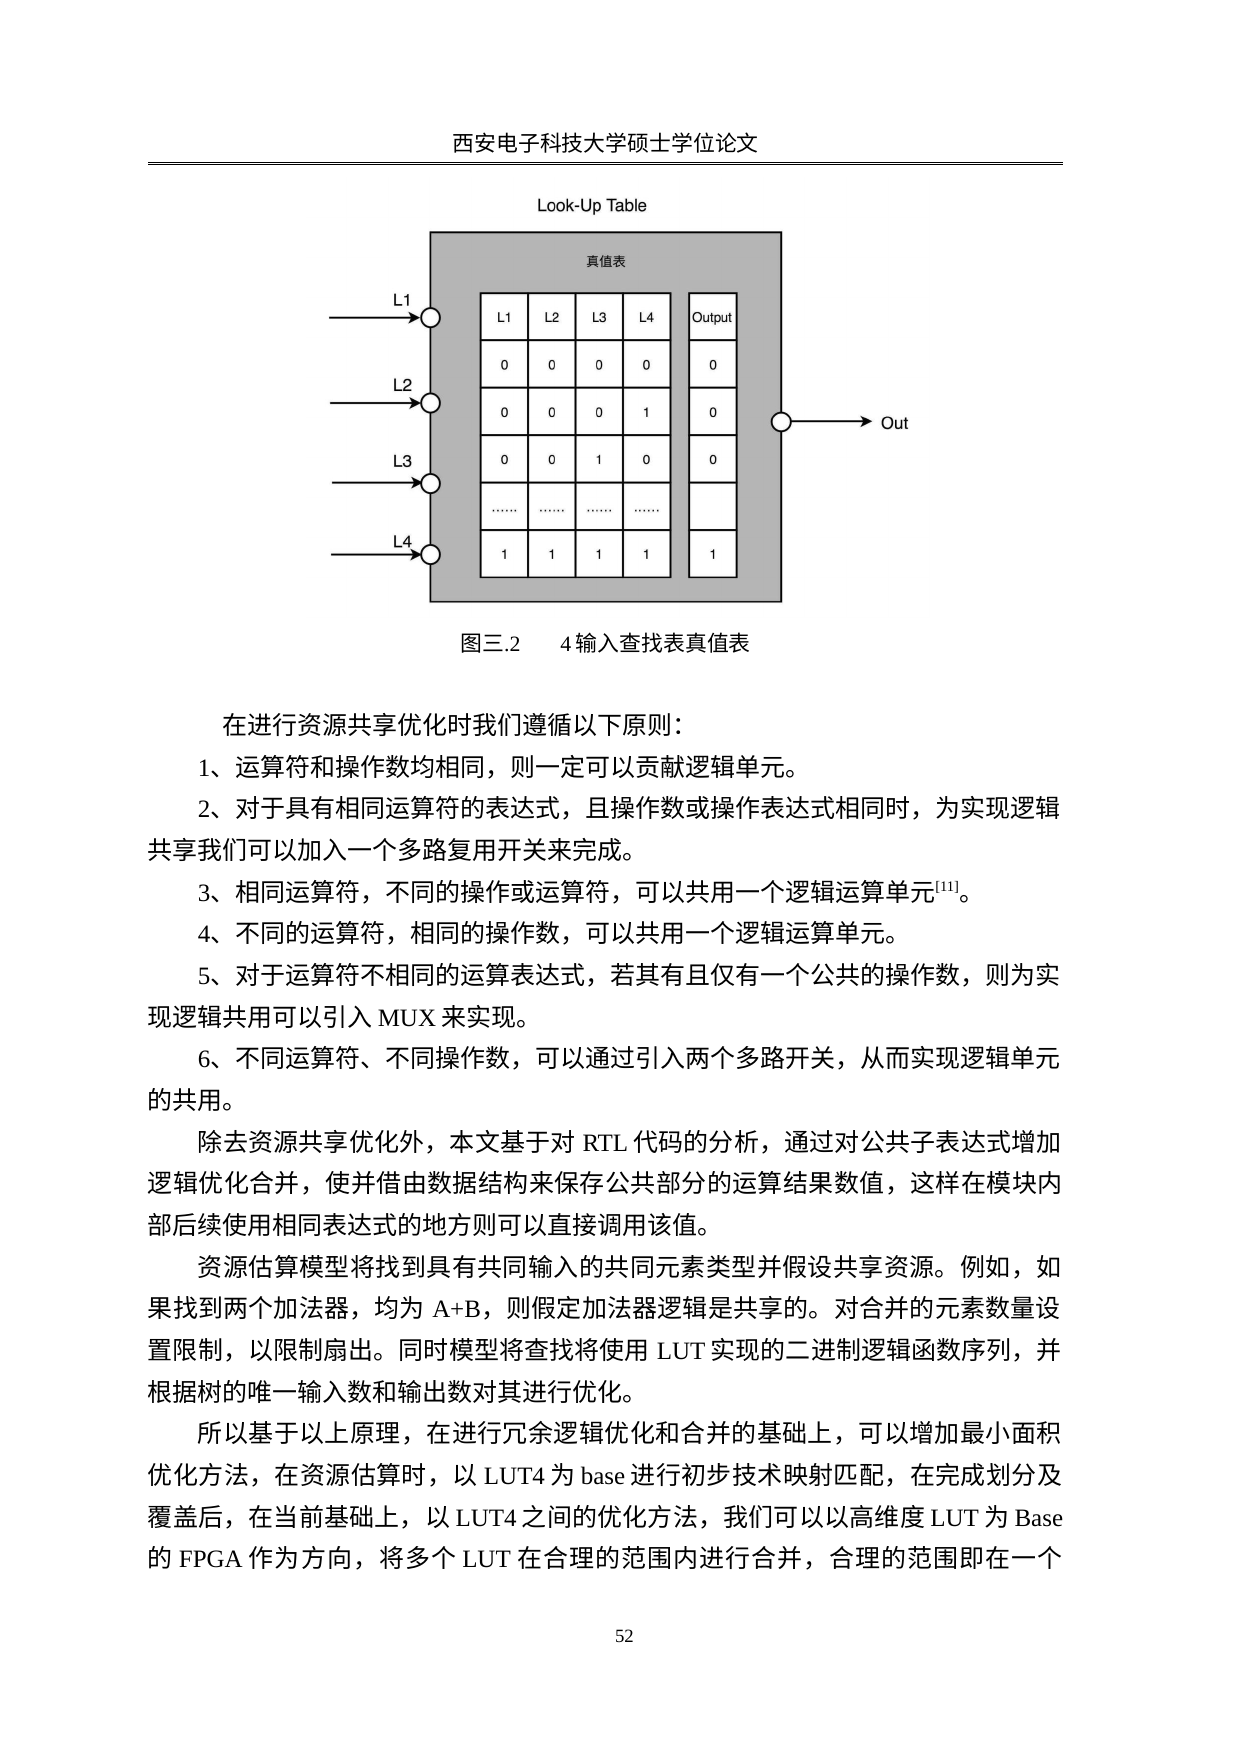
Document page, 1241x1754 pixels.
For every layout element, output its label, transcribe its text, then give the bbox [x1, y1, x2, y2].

list 运算符和操作数均相同，则一定可以贡献逻辑单元。 [148, 743, 1063, 784]
picture [305, 177, 930, 618]
list 对于具有相同运算符的表达式，且操作数或操作表达式相同时，为实现逻辑共享我们可以加入一个多路复用开关来完成。 [148, 784, 1063, 868]
text 除去资源共享优化外，本文基于对RTL代码的分析，通过对公共子表达式增加逻辑优化合并，使并借由数据结构来保存公共部分的运算结果数值，这样在模块内部后续使用相同表达式的地方则可以直接调用该值。 [148, 1118, 1063, 1243]
list 对于运算符不相同的运算表达式，若其有且仅有一个公共的操作数，则为实现逻辑共用可以引入MUX来实现。 [148, 951, 1063, 1034]
text 在进行资源共享优化时我们遵循以下原则： [148, 701, 1063, 743]
list 不同运算符、不同操作数，可以通过引入两个多路开关，从而实现逻辑单元的共用。 [148, 1034, 1063, 1118]
text 资源估算模型将找到具有共同输入的共同元素类型并假设共享资源。例如，如果找到两个加法器，均为 A+B，则假定加法器逻辑是共享的。对合并的元素数量设置限制，以限制扇出。同时模型将查找将使用LUT实现的二进制逻辑函数序列，并根据树的唯一输入数和输出数对其进行优化。 [148, 1243, 1063, 1409]
list 相同运算符，不同的操作或运算符，可以共用一个逻辑运算单元[11]。 [148, 868, 1063, 909]
list 不同的运算符，相同的操作数，可以共用一个逻辑运算单元。 [148, 909, 1063, 951]
text 4输入查找表真值表 [148, 618, 1063, 659]
